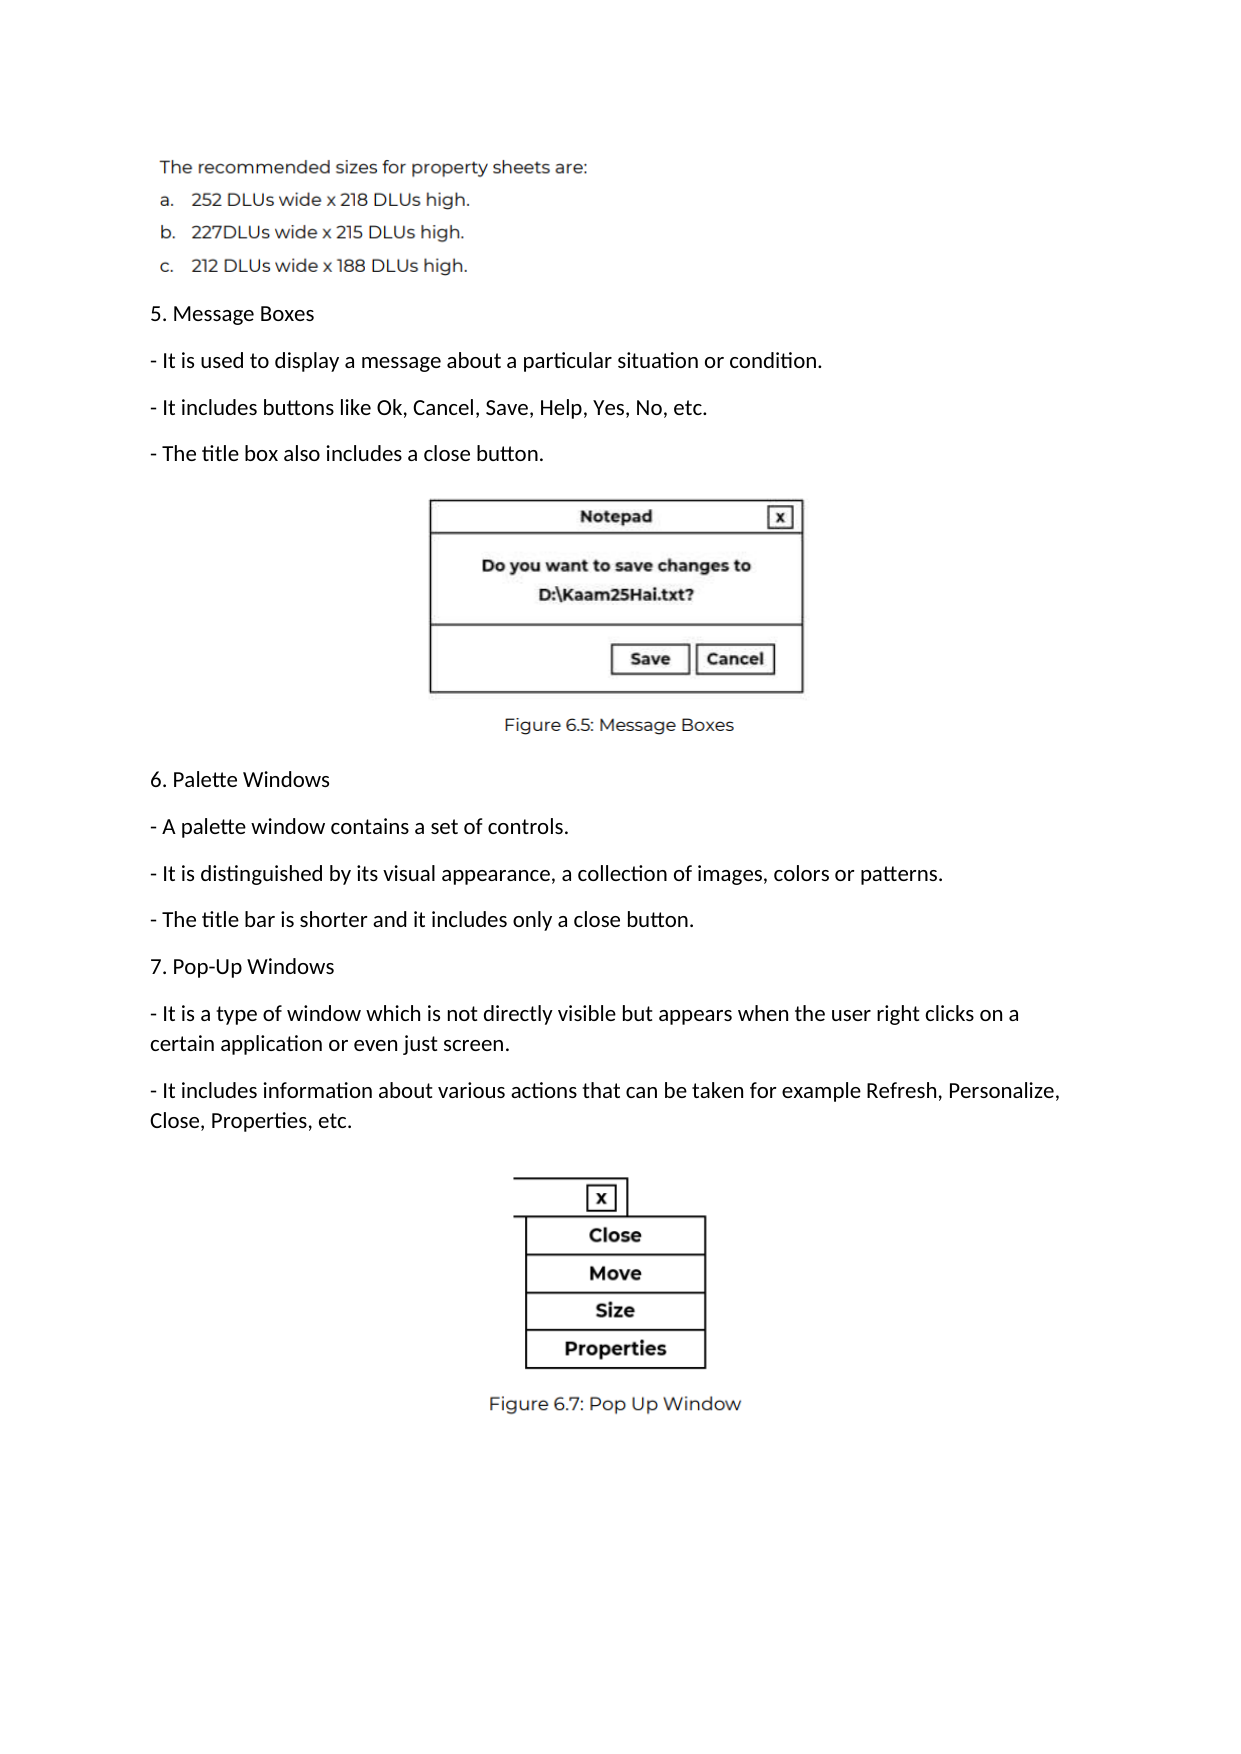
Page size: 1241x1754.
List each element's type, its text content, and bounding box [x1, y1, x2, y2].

text - It includes information about various actions that can be taken for example Refresh, Personalize, Close, Properties, etc. [150, 1076, 1090, 1134]
text - It is a type of window which is not directly visible but appears when the user right clicks on a certain application or even just screen. [150, 999, 1090, 1057]
text - The title bar is shorter and it includes only a close button. [150, 906, 1090, 933]
text 7. Pop-Up Windows [150, 952, 1090, 980]
text 6. Palette Windows [150, 765, 1090, 793]
text - It is used to display a message about a particular situation or condition. [150, 346, 1090, 374]
text - It includes buttons like Ok, Cancel, Save, Help, Yes, No, etc. [150, 393, 1090, 421]
text - A palette window contains a set of controls. [150, 812, 1090, 840]
text - The title box also includes a close button. [150, 439, 1090, 467]
text - It is distinguished by its visual appearance, a collection of images, colors or patterns. [150, 859, 1090, 887]
text 5. Message Boxes [150, 299, 1090, 327]
picture [465, 1153, 775, 1424]
picture [150, 150, 601, 280]
picture [418, 486, 822, 746]
